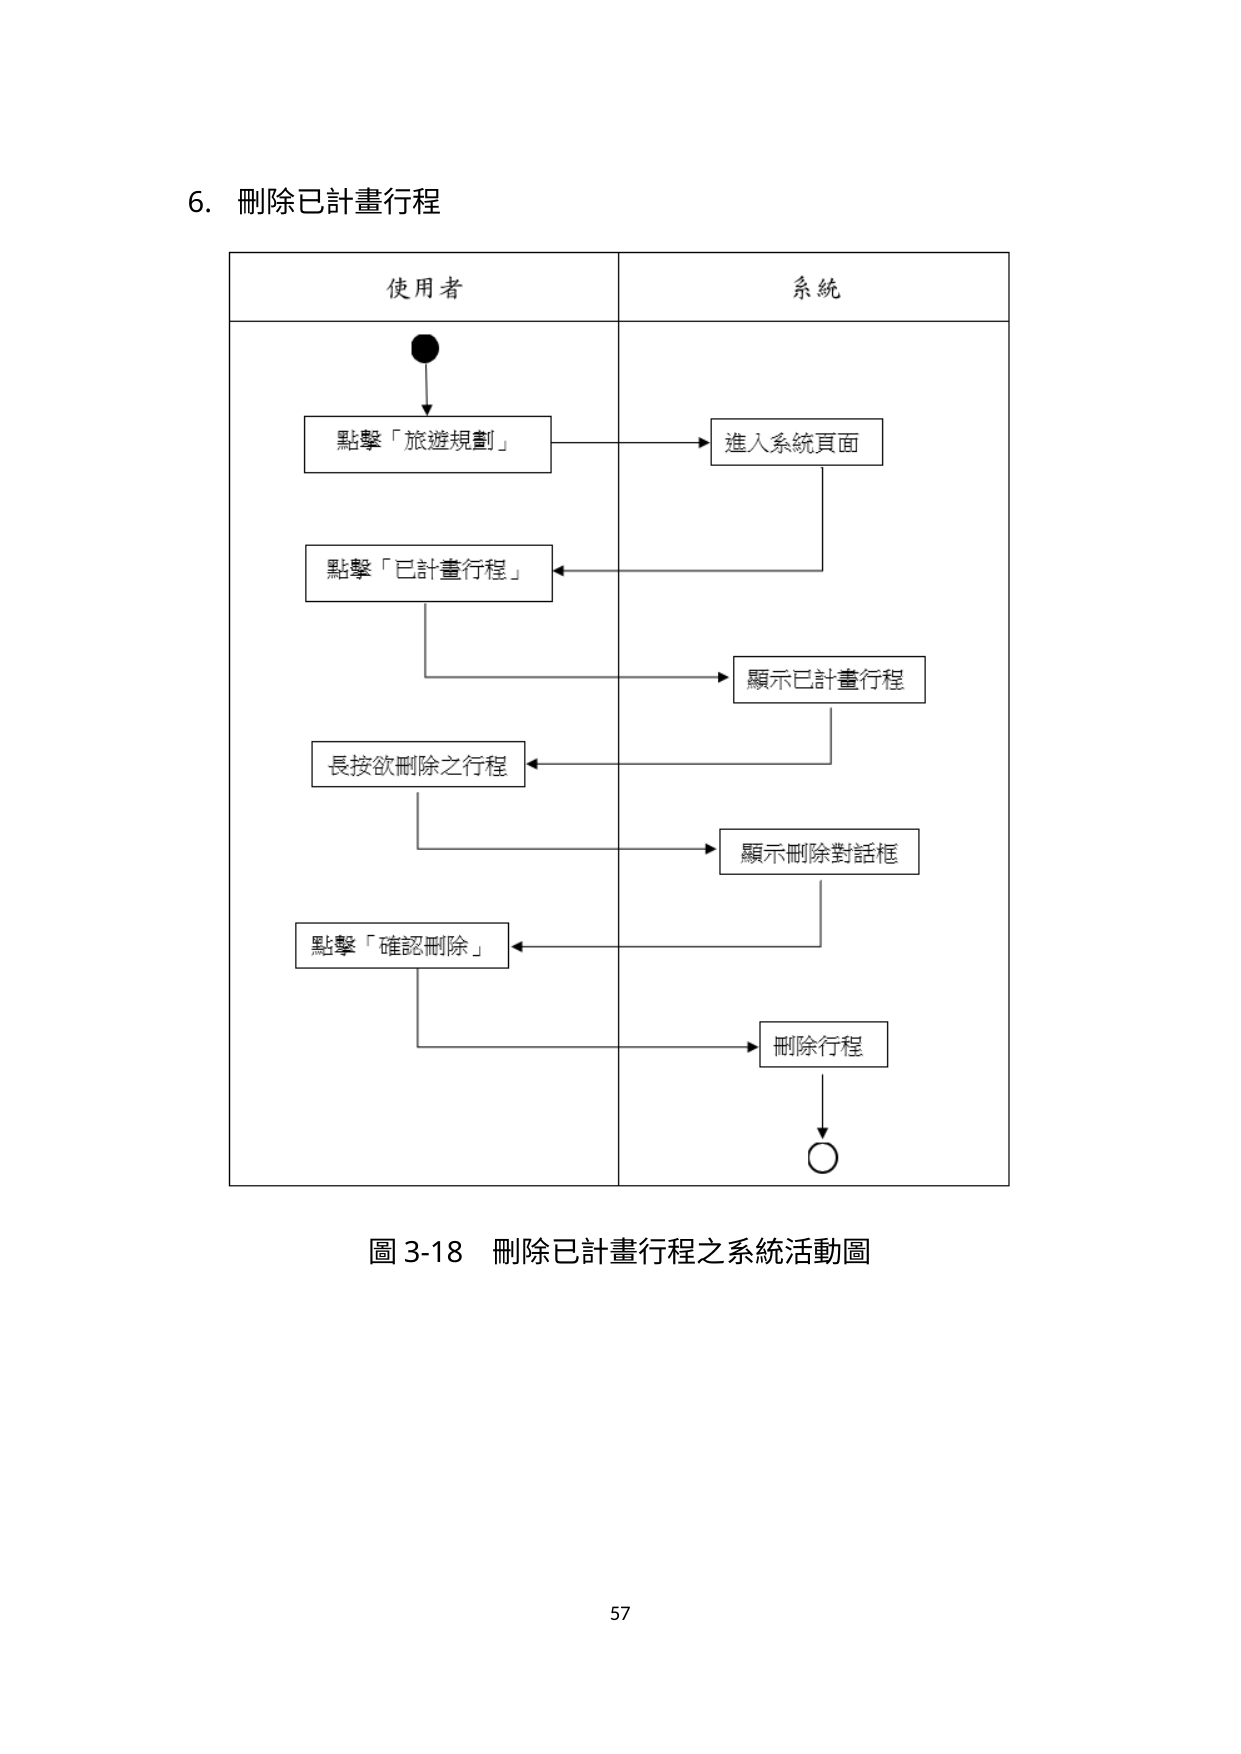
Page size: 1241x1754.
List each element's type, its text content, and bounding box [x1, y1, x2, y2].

list 刪除已計畫行程 [187, 162, 1053, 237]
text 圖3-18 刪除已計畫行程之系統活動圖 [187, 1212, 1053, 1287]
